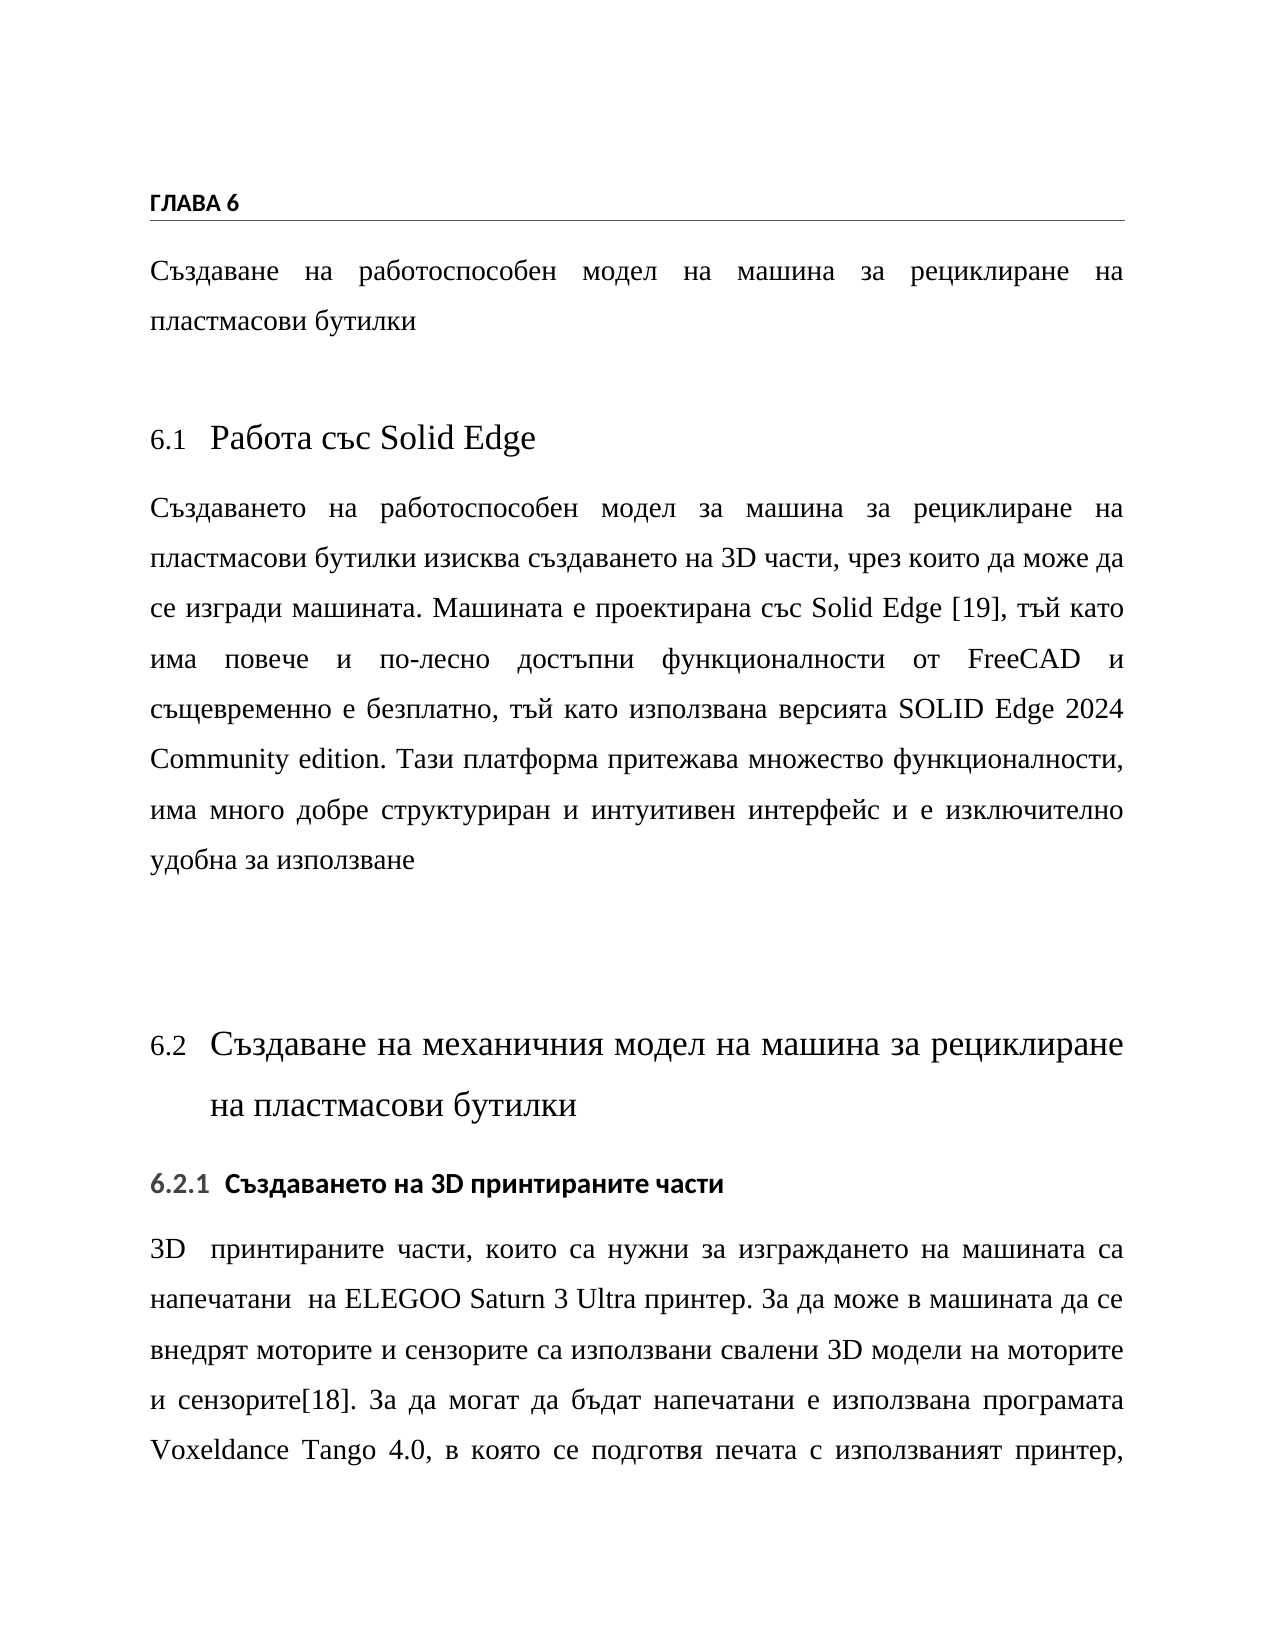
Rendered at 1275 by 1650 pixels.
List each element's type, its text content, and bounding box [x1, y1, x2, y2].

text Създаване на работоспособен модел на машина за рециклиране на пластмасови бутилки [150, 253, 1125, 337]
subtitle Работа със Solid Edge [150, 416, 1125, 457]
subtitle Създаването на 3D принтираните части [150, 1165, 1125, 1201]
subtitle Създаване на механичния модел на машина за рециклиране на пластмасови бутилки [150, 1022, 1125, 1124]
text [150, 1231, 1125, 1466]
text Създаването на работоспособен модел за машина за рециклиране на пластмасови бутилки изисква създаването на 3D части, чрез които да може да се изгради машината. Машината е проектирана със Sоlid Edge [19], тъй като има повече и по-лесно достъпни функционалности от FreeCAD и същевременно е безплатно, тъй като използвана версията SOLID Edge 2024 Community edition. Тази платформа притежава множество функционалности, има много добре структуриран и интуитивен интерфейс и е изключително удобна за използване [150, 490, 1125, 876]
